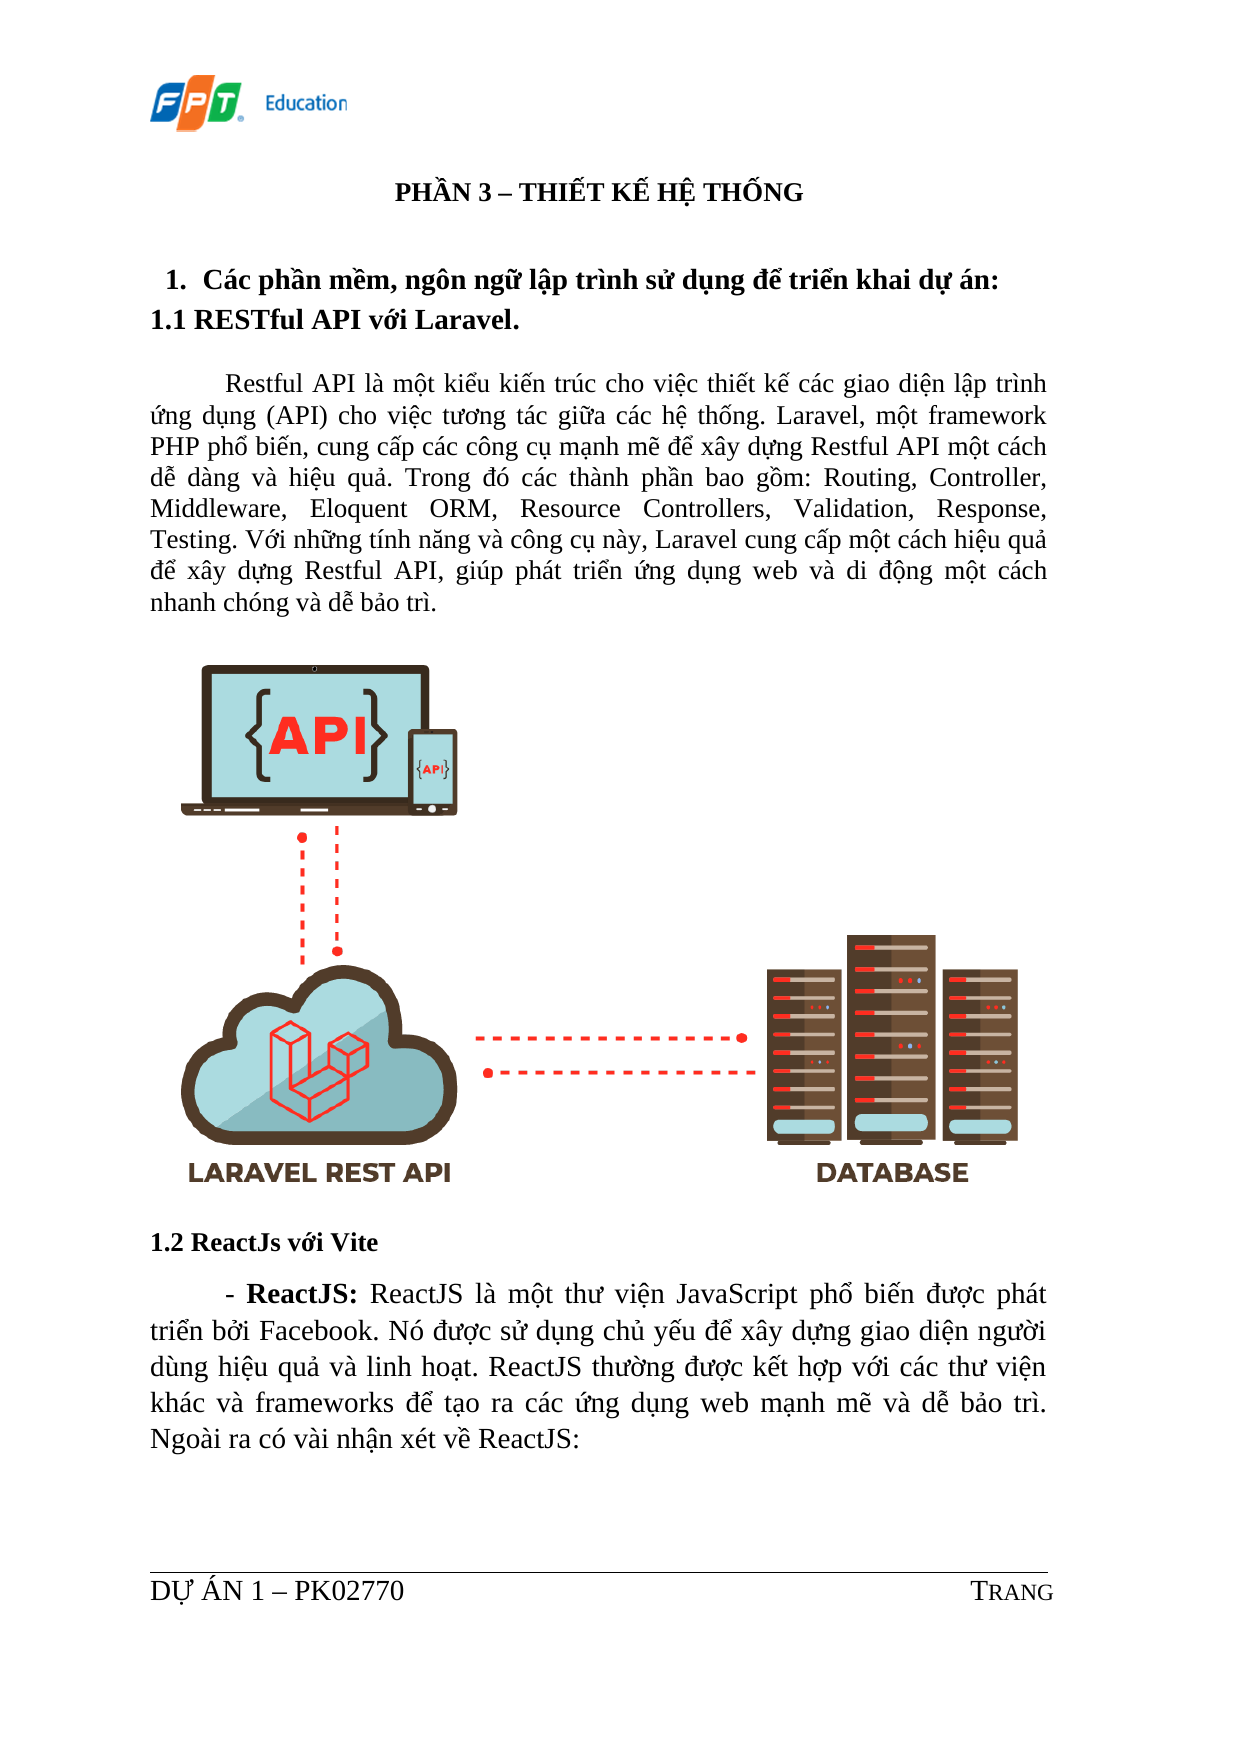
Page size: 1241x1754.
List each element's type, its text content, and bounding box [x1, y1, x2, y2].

subtitle Các phần mềm, ngôn ngữ lập trình sử dụng để triển khai dự án: [165, 262, 1048, 296]
picture [150, 75, 347, 132]
subtitle 1.1 RESTful API với Laravel. [150, 302, 1048, 336]
text Restful API là một kiểu kiến trúc cho việc thiết kế các giao diện lập trình ứng dụng (API) cho việc tương tác giữa các hệ thống. Laravel, một framework PHP phổ biến, cung cấp các công cụ mạnh mẽ để xây dựng Restful API một cách dễ dàng và hiệu quả. Trong đó các thành phần bao gồm: Routing, Controller, Middleware, Eloquent ORM, Resource Controllers, Validation, Response, Testing. Với những tính năng và công cụ này, Laravel cung cấp một cách hiệu quả để xây dựng Restful API, giúp phát triển ứng dụng web và di động một cách nhanh chóng và dễ bảo trì. [150, 368, 1048, 617]
text - ReactJS: ReactJS là một thư viện JavaScript phổ biến được phát triển bởi Facebook. Nó được sử dụng chủ yếu để xây dựng giao diện người dùng hiệu quả và linh hoạt. ReactJS thường được kết hợp với các thư viện khác và frameworks để tạo ra các ứng dụng web mạnh mẽ và dễ bảo trì. Ngoài ra có vài nhận xét về ReactJS: [150, 1276, 1048, 1454]
subtitle PHẦN 3 – THIẾT KẾ HỆ THỐNG [150, 176, 1048, 207]
picture [150, 646, 1048, 1207]
text 1.2 ReactJs với Vite [150, 1226, 1048, 1257]
